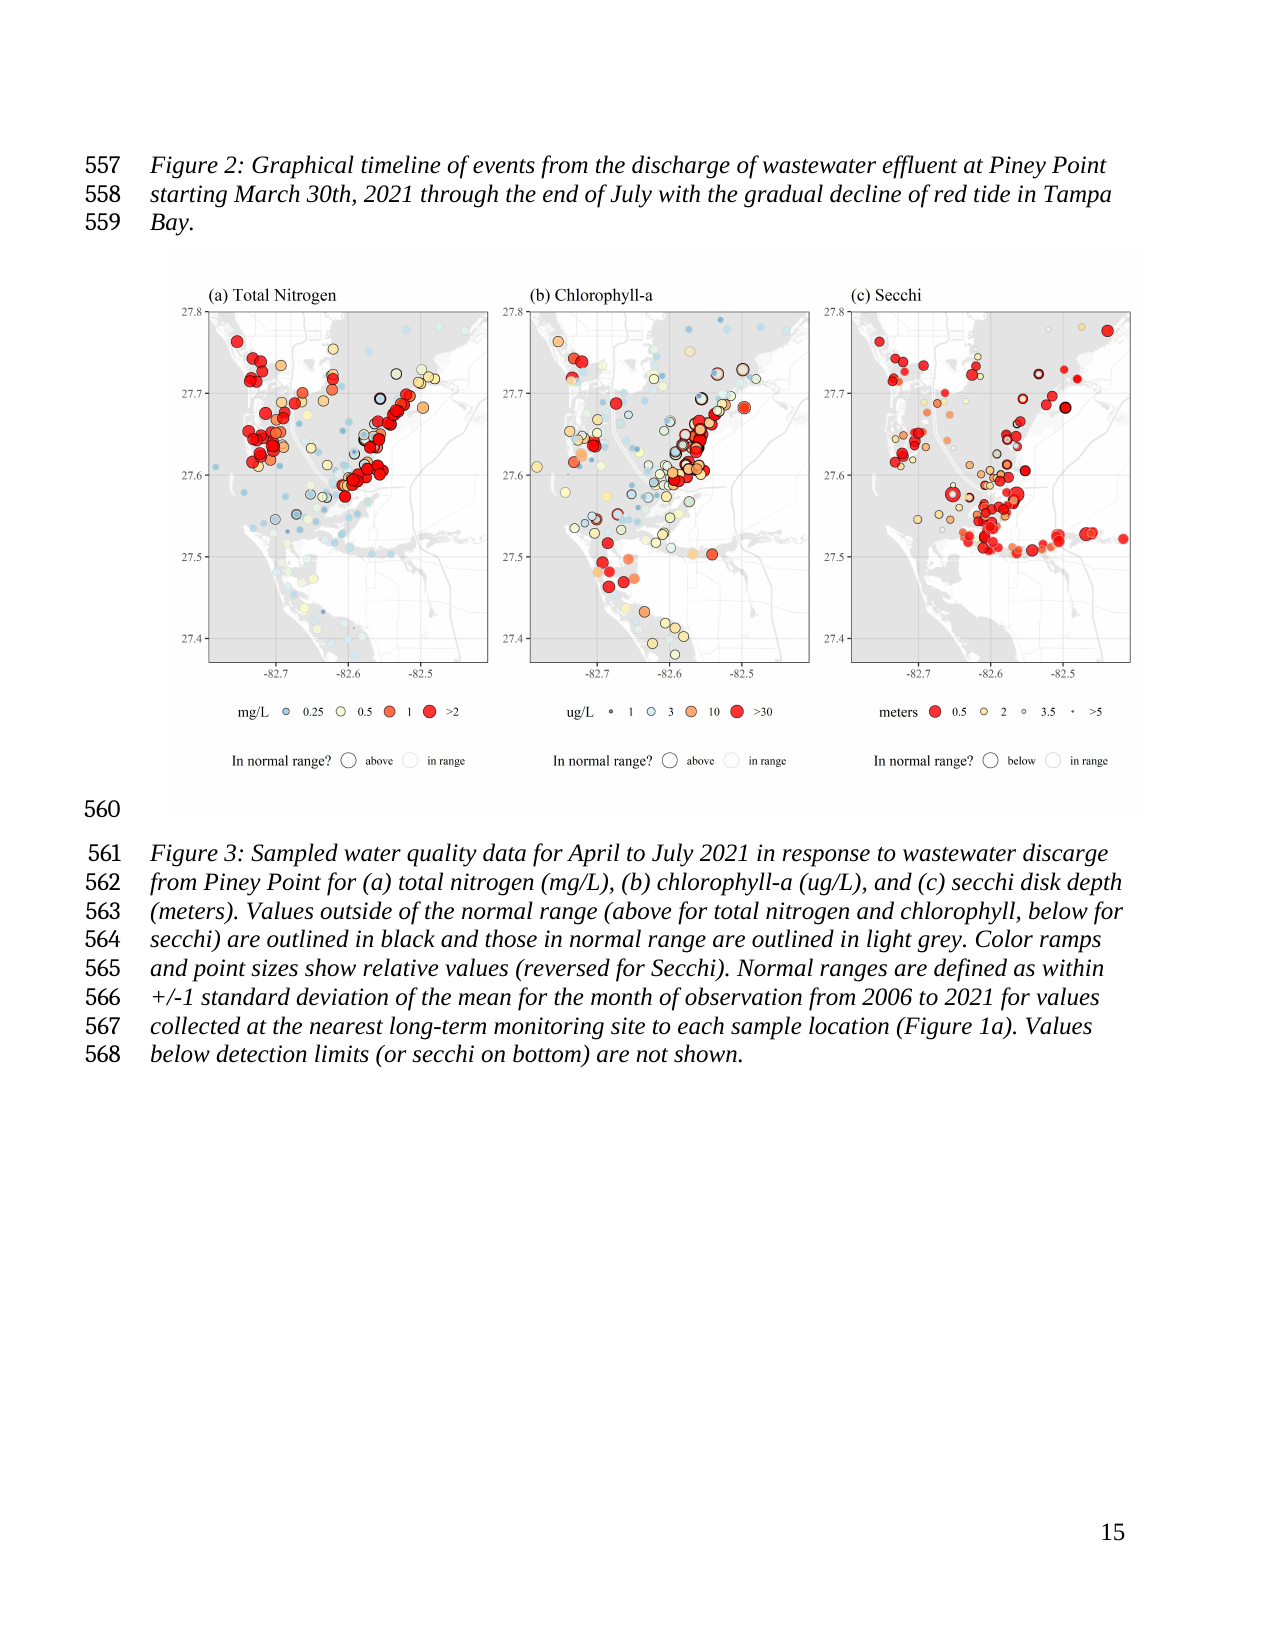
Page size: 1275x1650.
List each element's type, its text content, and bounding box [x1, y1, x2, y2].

picture [168, 248, 1144, 818]
text Figure 3: Sampled water quality data for April to July 2021 in response to wastewater discarge from Piney Point for (a) total nitrogen (mg/L), (b) chlorophyll-a (ug/L), and (c) secchi disk depth (meters). Values outside of the normal range (above for total nitrogen and chlorophyll, below for secchi) are outlined in black and those in normal range are outlined in light grey. Color ramps and point sizes show relative values (reversed for Secchi). Normal ranges are defined as within +/-1 standard deviation of the mean for the month of observation from 2006 to 2021 for values collected at the nearest long-term monitoring site to each sample location (Figure 1a). Values below detection limits (or secchi on bottom) are not shown. [150, 838, 1125, 1068]
text Figure 2: Graphical timeline of events from the discharge of wastewater effluent at Piney Point starting March 30th, 2021 through the end of July with the gradual decline of red tide in Tampa Bay. [150, 150, 1125, 236]
